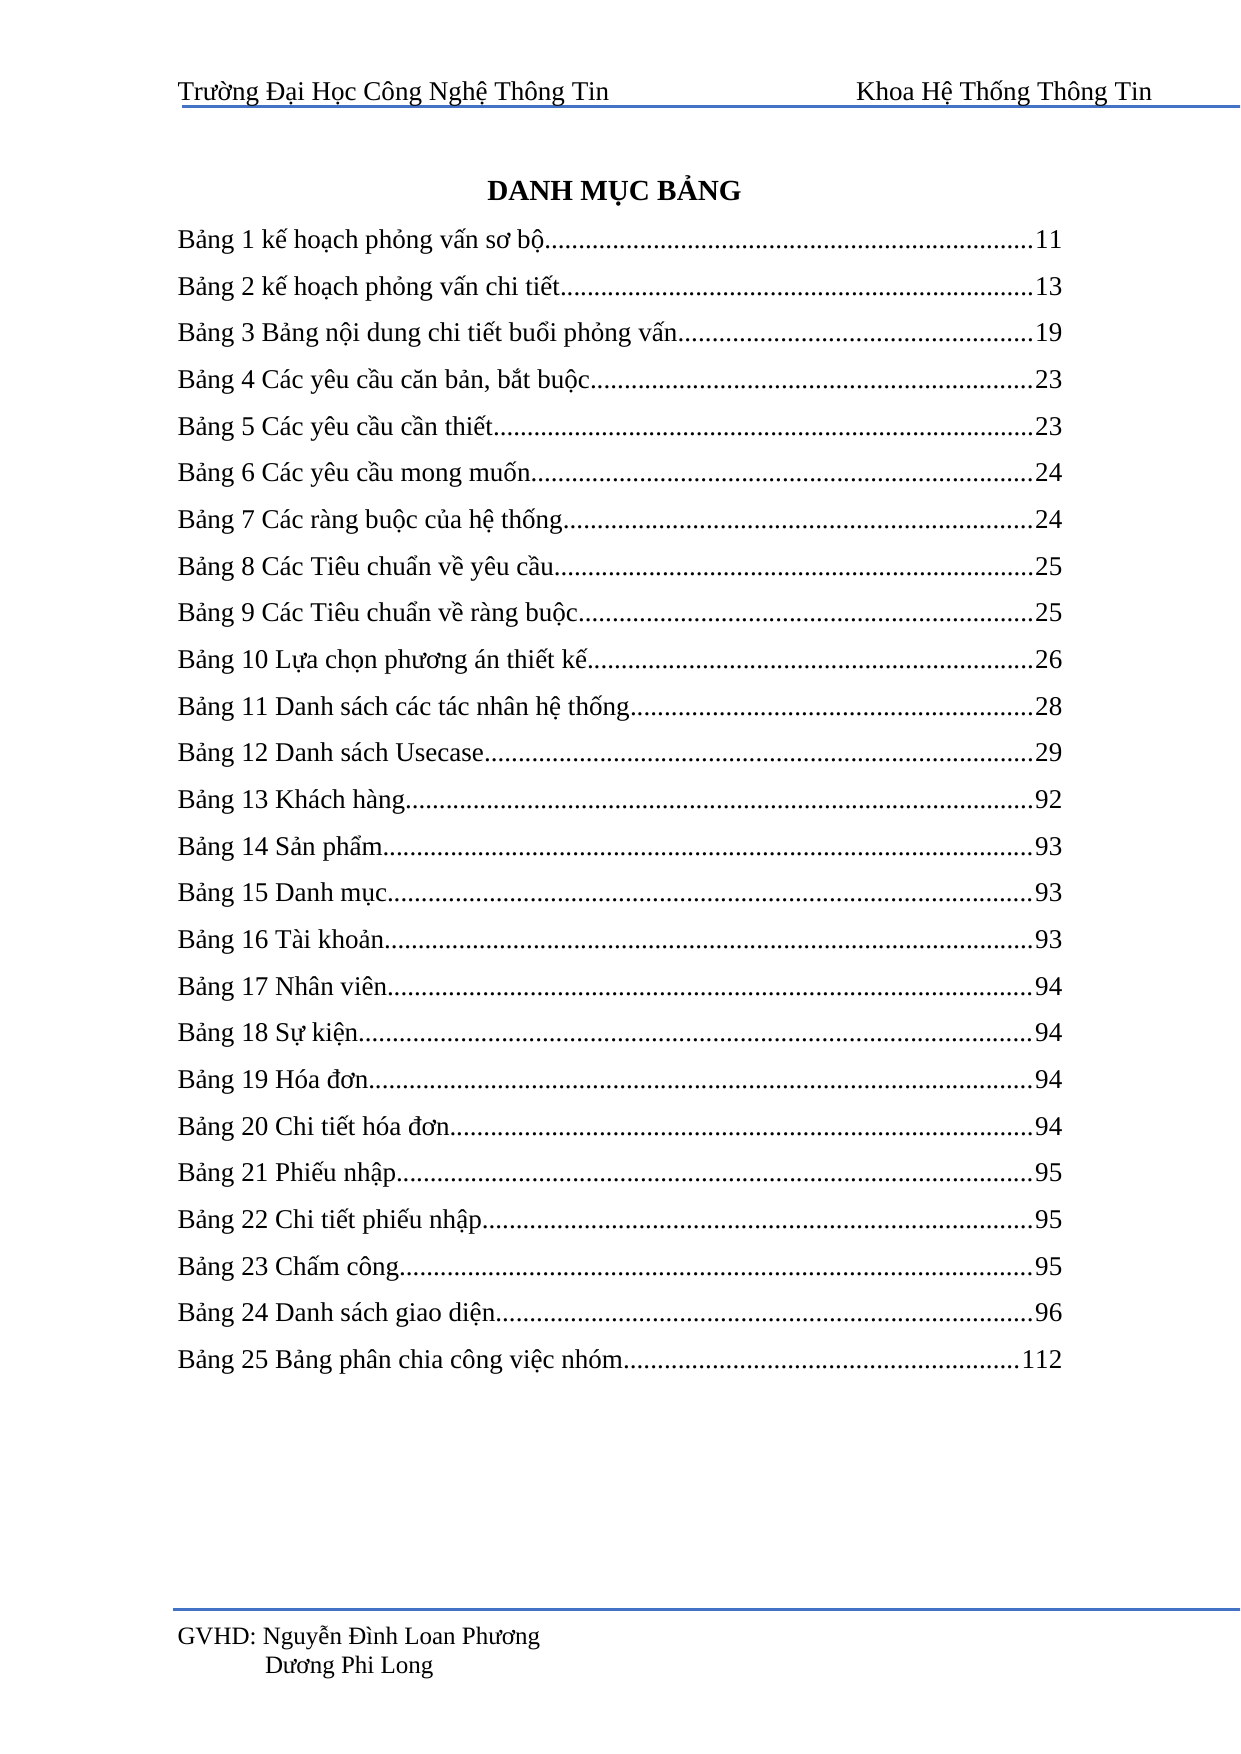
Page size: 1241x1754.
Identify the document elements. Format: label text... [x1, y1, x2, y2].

text Bảng 4 Các yêu cầu căn bản, bắt buộc 23 [177, 363, 1063, 394]
text Bảng 17 Nhân viên 94 [177, 970, 1063, 1001]
text Bảng 21 Phiếu nhập 95 [177, 1156, 1063, 1187]
text Bảng 12 Danh sách Usecase 29 [177, 736, 1063, 767]
text Bảng 18 Sự kiện 94 [177, 1016, 1063, 1047]
text Bảng 5 Các yêu cầu cần thiết 23 [177, 410, 1063, 441]
text Bảng 13 Khách hàng 92 [177, 783, 1063, 814]
text Bảng 10 Lựa chọn phương án thiết kế 26 [177, 643, 1063, 674]
text Bảng 1 kế hoạch phỏng vấn sơ bộ 11 [177, 223, 1063, 254]
text Bảng 14 Sản phẩm 93 [177, 830, 1063, 861]
text Bảng 6 Các yêu cầu mong muốn 24 [177, 456, 1063, 487]
text Bảng 2 kế hoạch phỏng vấn chi tiết 13 [177, 270, 1063, 301]
text Bảng 19 Hóa đơn 94 [177, 1063, 1063, 1094]
text Bảng 22 Chi tiết phiếu nhập 95 [177, 1203, 1063, 1234]
text Bảng 8 Các Tiêu chuẩn về yêu cầu 25 [177, 550, 1063, 581]
text Bảng 23 Chấm công 95 [177, 1250, 1063, 1281]
text Bảng 7 Các ràng buộc của hệ thống 24 [177, 503, 1063, 534]
text Bảng 16 Tài khoản 93 [177, 923, 1063, 954]
text Bảng 15 Danh mục 93 [177, 876, 1063, 907]
text Bảng 11 Danh sách các tác nhân hệ thống 28 [177, 690, 1063, 721]
subtitle DANH MỤC BẢNG [177, 173, 1063, 206]
text Bảng 25 Bảng phân chia công việc nhóm 112 [177, 1343, 1063, 1374]
text Bảng 3 Bảng nội dung chi tiết buổi phỏng vấn 19 [177, 316, 1063, 347]
text Bảng 20 Chi tiết hóa đơn 94 [177, 1110, 1063, 1141]
text Bảng 9 Các Tiêu chuẩn về ràng buộc 25 [177, 596, 1063, 627]
text Bảng 24 Danh sách giao diện 96 [177, 1296, 1063, 1327]
